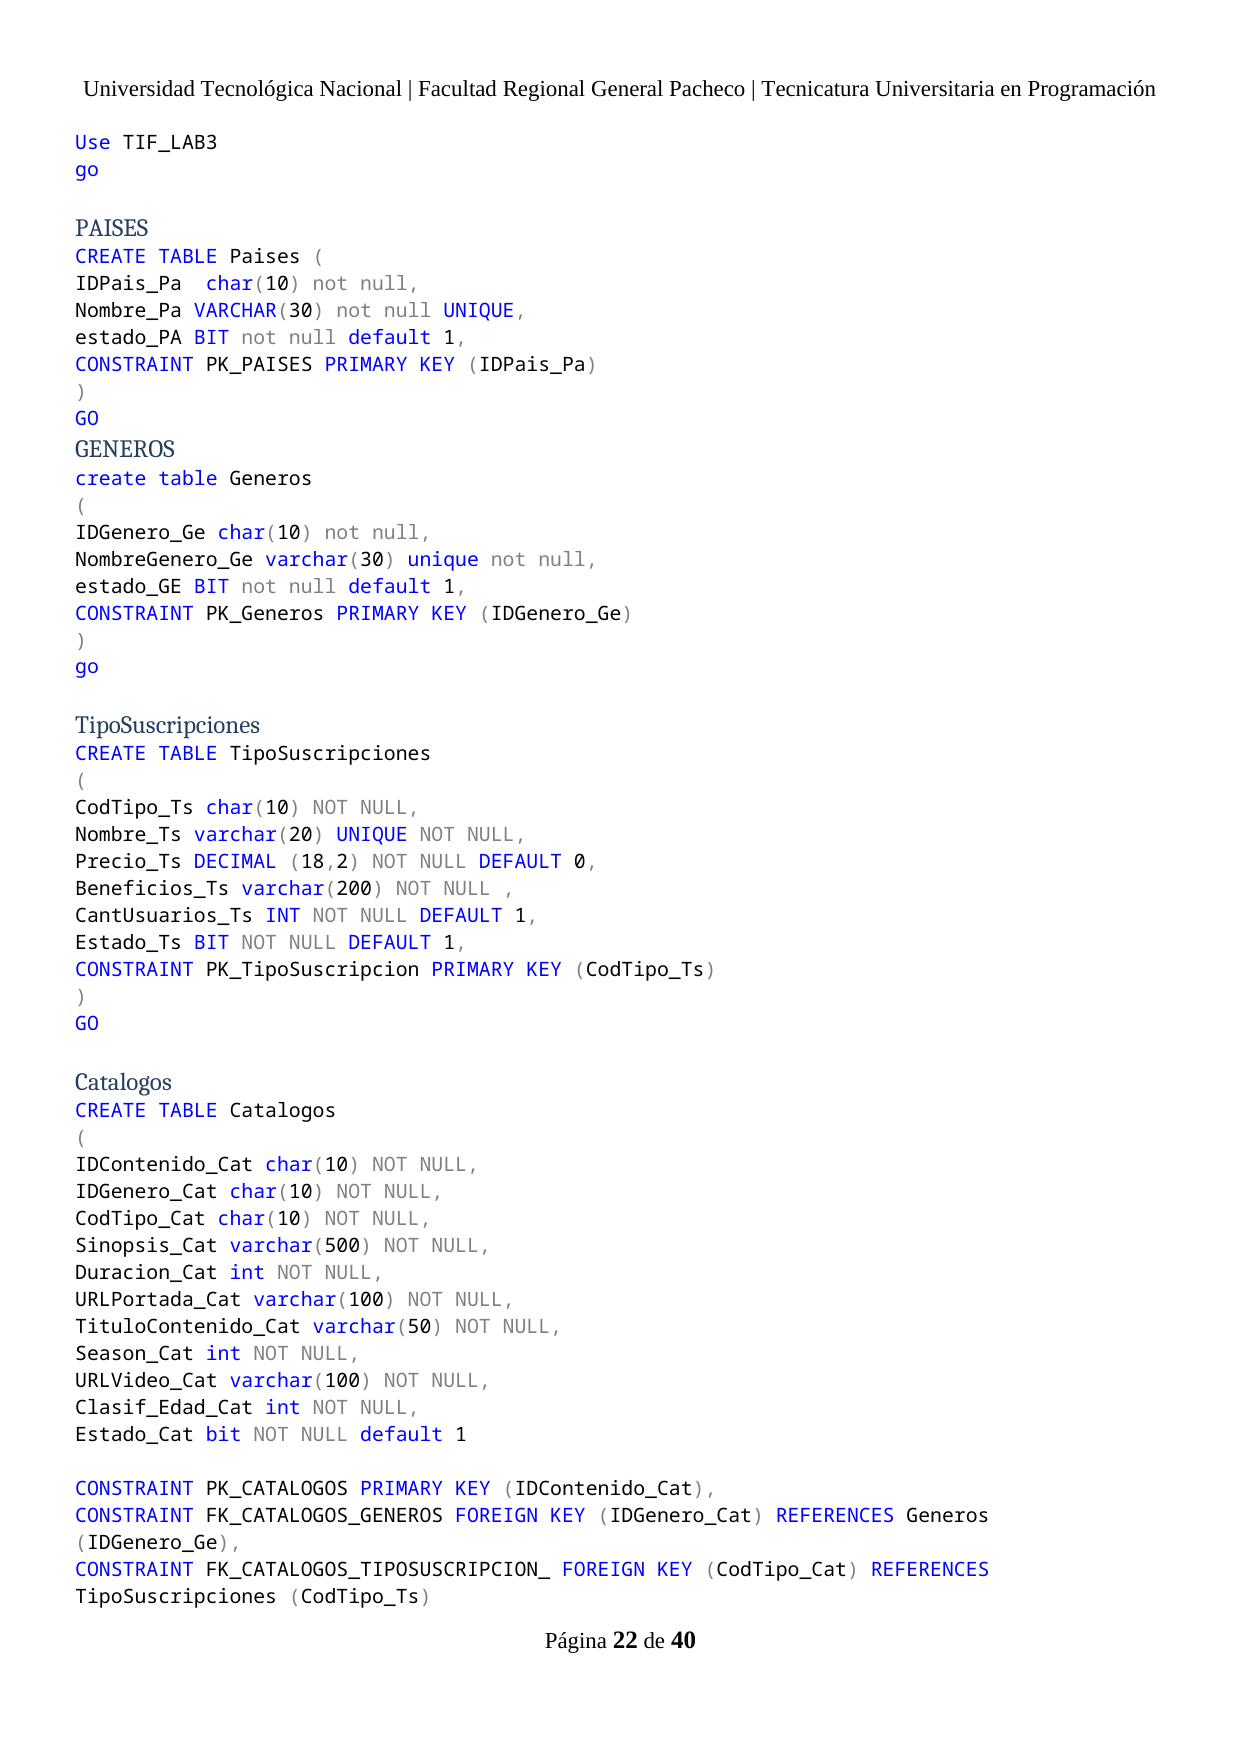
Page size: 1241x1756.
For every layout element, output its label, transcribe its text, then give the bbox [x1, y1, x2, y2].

text URLVideo_Cat varchar(100) NOT NULL, [75, 1366, 1165, 1393]
text CONSTRAINT PK_TipoSuscripcion PRIMARY KEY (CodTipo_Ts) [75, 956, 1165, 982]
text CREATE TABLE Catalogos [75, 1096, 1165, 1123]
text ) [75, 982, 1165, 1009]
subtitle Catalogos [75, 1068, 1165, 1096]
text ) [75, 626, 1165, 653]
text ( [75, 767, 1165, 794]
text ( [75, 491, 1165, 518]
text go [75, 653, 1165, 680]
text Nombre_Pa VARCHAR(30) not null UNIQUE, [75, 296, 1165, 323]
text CREATE TABLE Paises ( [75, 242, 1165, 269]
text ( [75, 1123, 1165, 1150]
text go [75, 155, 1165, 182]
text Beneficios_Ts varchar(200) NOT NULL , [75, 874, 1165, 902]
text CantUsuarios_Ts INT NOT NULL DEFAULT 1, [75, 902, 1165, 928]
text Clasif_Edad_Cat int NOT NULL, [75, 1393, 1165, 1420]
text estado_GE BIT not null default 1, [75, 572, 1165, 599]
text CONSTRAINT FK_CATALOGOS_GENEROS FOREIGN KEY (IDGenero_Cat) REFERENCES Generos (IDGenero_Ge), [75, 1501, 1165, 1555]
text Duracion_Cat int NOT NULL, [75, 1258, 1165, 1285]
text URLPortada_Cat varchar(100) NOT NULL, [75, 1285, 1165, 1312]
text IDPais_Pa char(10) not null, [75, 269, 1165, 296]
text estado_PA BIT not null default 1, [75, 323, 1165, 350]
text ) [75, 377, 1165, 404]
subtitle PAISES [75, 213, 1165, 242]
text CONSTRAINT PK_Generos PRIMARY KEY (IDGenero_Ge) [75, 599, 1165, 626]
text Estado_Ts BIT NOT NULL DEFAULT 1, [75, 928, 1165, 956]
text create table Generos [75, 464, 1165, 491]
text CodTipo_Ts char(10) NOT NULL, [75, 794, 1165, 821]
text CONSTRAINT FK_CATALOGOS_TIPOSUSCRIPCION_ FOREIGN KEY (CodTipo_Cat) REFERENCES TipoSuscripciones (CodTipo_Ts) [75, 1555, 1165, 1609]
text Use TIF_LAB3 [75, 128, 1165, 155]
text Season_Cat int NOT NULL, [75, 1339, 1165, 1366]
text TituloContenido_Cat varchar(50) NOT NULL, [75, 1312, 1165, 1339]
text GO [75, 1009, 1165, 1036]
text IDContenido_Cat char(10) NOT NULL, [75, 1150, 1165, 1177]
text GO [75, 404, 1165, 431]
text CONSTRAINT PK_PAISES PRIMARY KEY (IDPais_Pa) [75, 350, 1165, 377]
subtitle GENEROS [75, 435, 1165, 464]
text Estado_Cat bit NOT NULL default 1 [75, 1420, 1165, 1447]
text CONSTRAINT PK_CATALOGOS PRIMARY KEY (IDContenido_Cat), [75, 1474, 1165, 1501]
text IDGenero_Ge char(10) not null, [75, 518, 1165, 545]
text Nombre_Ts varchar(20) UNIQUE NOT NULL, [75, 821, 1165, 848]
text NombreGenero_Ge varchar(30) unique not null, [75, 545, 1165, 572]
text CodTipo_Cat char(10) NOT NULL, [75, 1204, 1165, 1231]
text IDGenero_Cat char(10) NOT NULL, [75, 1177, 1165, 1204]
subtitle TipoSuscripciones [75, 711, 1165, 740]
text CREATE TABLE TipoSuscripciones [75, 740, 1165, 767]
text Precio_Ts DECIMAL (18,2) NOT NULL DEFAULT 0, [75, 848, 1165, 874]
text Sinopsis_Cat varchar(500) NOT NULL, [75, 1231, 1165, 1258]
